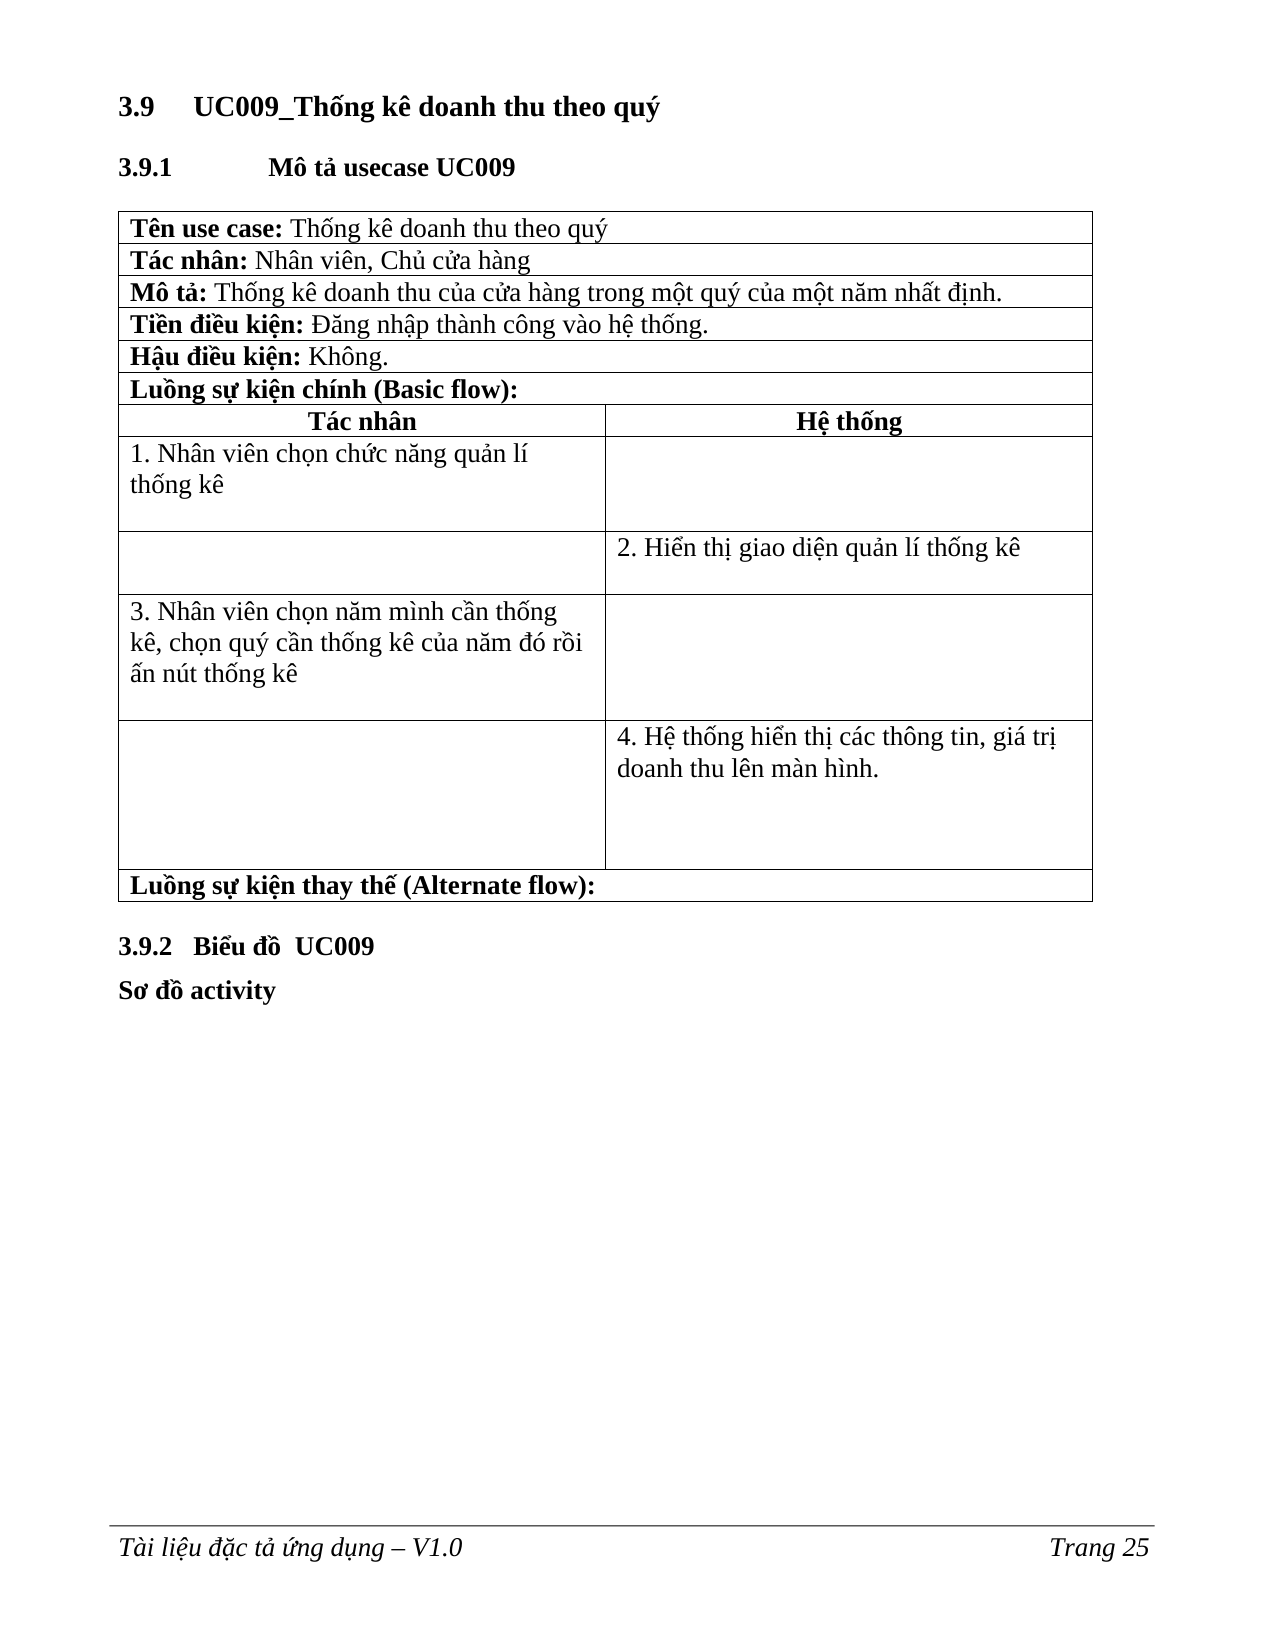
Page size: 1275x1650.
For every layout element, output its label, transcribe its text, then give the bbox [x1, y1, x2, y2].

table_cell [606, 437, 1092, 531]
table_cell [119, 721, 605, 868]
table_cell 3. Nhân viên chọn năm mình cần thống kê, chọn quý cần thống kê của năm đó rồi ấn nút thống kê [119, 595, 605, 719]
subtitle Biểu đồ UC009 [118, 930, 1186, 962]
subtitle UC009_Thống kê doanh thu theo quý [118, 89, 1186, 122]
table_cell Hệ thống [606, 405, 1092, 436]
table_cell [606, 595, 1092, 719]
table_cell Luồng sự kiện thay thế (Alternate flow): [119, 870, 1092, 901]
table_cell Tác nhân: Nhân viên, Chủ cửa hàng [119, 244, 1092, 275]
table_header Tên use case: Thống kê doanh thu theo quý [119, 212, 1092, 243]
table_cell Tác nhân [119, 405, 605, 436]
text Sơ đồ activity [118, 974, 1186, 1005]
table_cell Tiền điều kiện: Đăng nhập thành công vào hệ thống. [119, 308, 1092, 339]
table_cell 1. Nhân viên chọn chức năng quản lí thống kê [119, 437, 605, 531]
table_cell 2. Hiển thị giao diện quản lí thống kê [606, 532, 1092, 594]
table_cell Mô tả: Thống kê doanh thu của cửa hàng trong một quý của một năm nhất định. [119, 276, 1092, 307]
table_cell 4. Hệ thống hiển thị các thông tin, giá trị doanh thu lên màn hình. [606, 721, 1092, 868]
subtitle Mô tả usecase UC009 [118, 151, 1186, 183]
table_cell Hậu điều kiện: Không. [119, 341, 1092, 372]
table_cell Luồng sự kiện chính (Basic flow): [119, 373, 1092, 404]
table_cell [119, 532, 605, 594]
